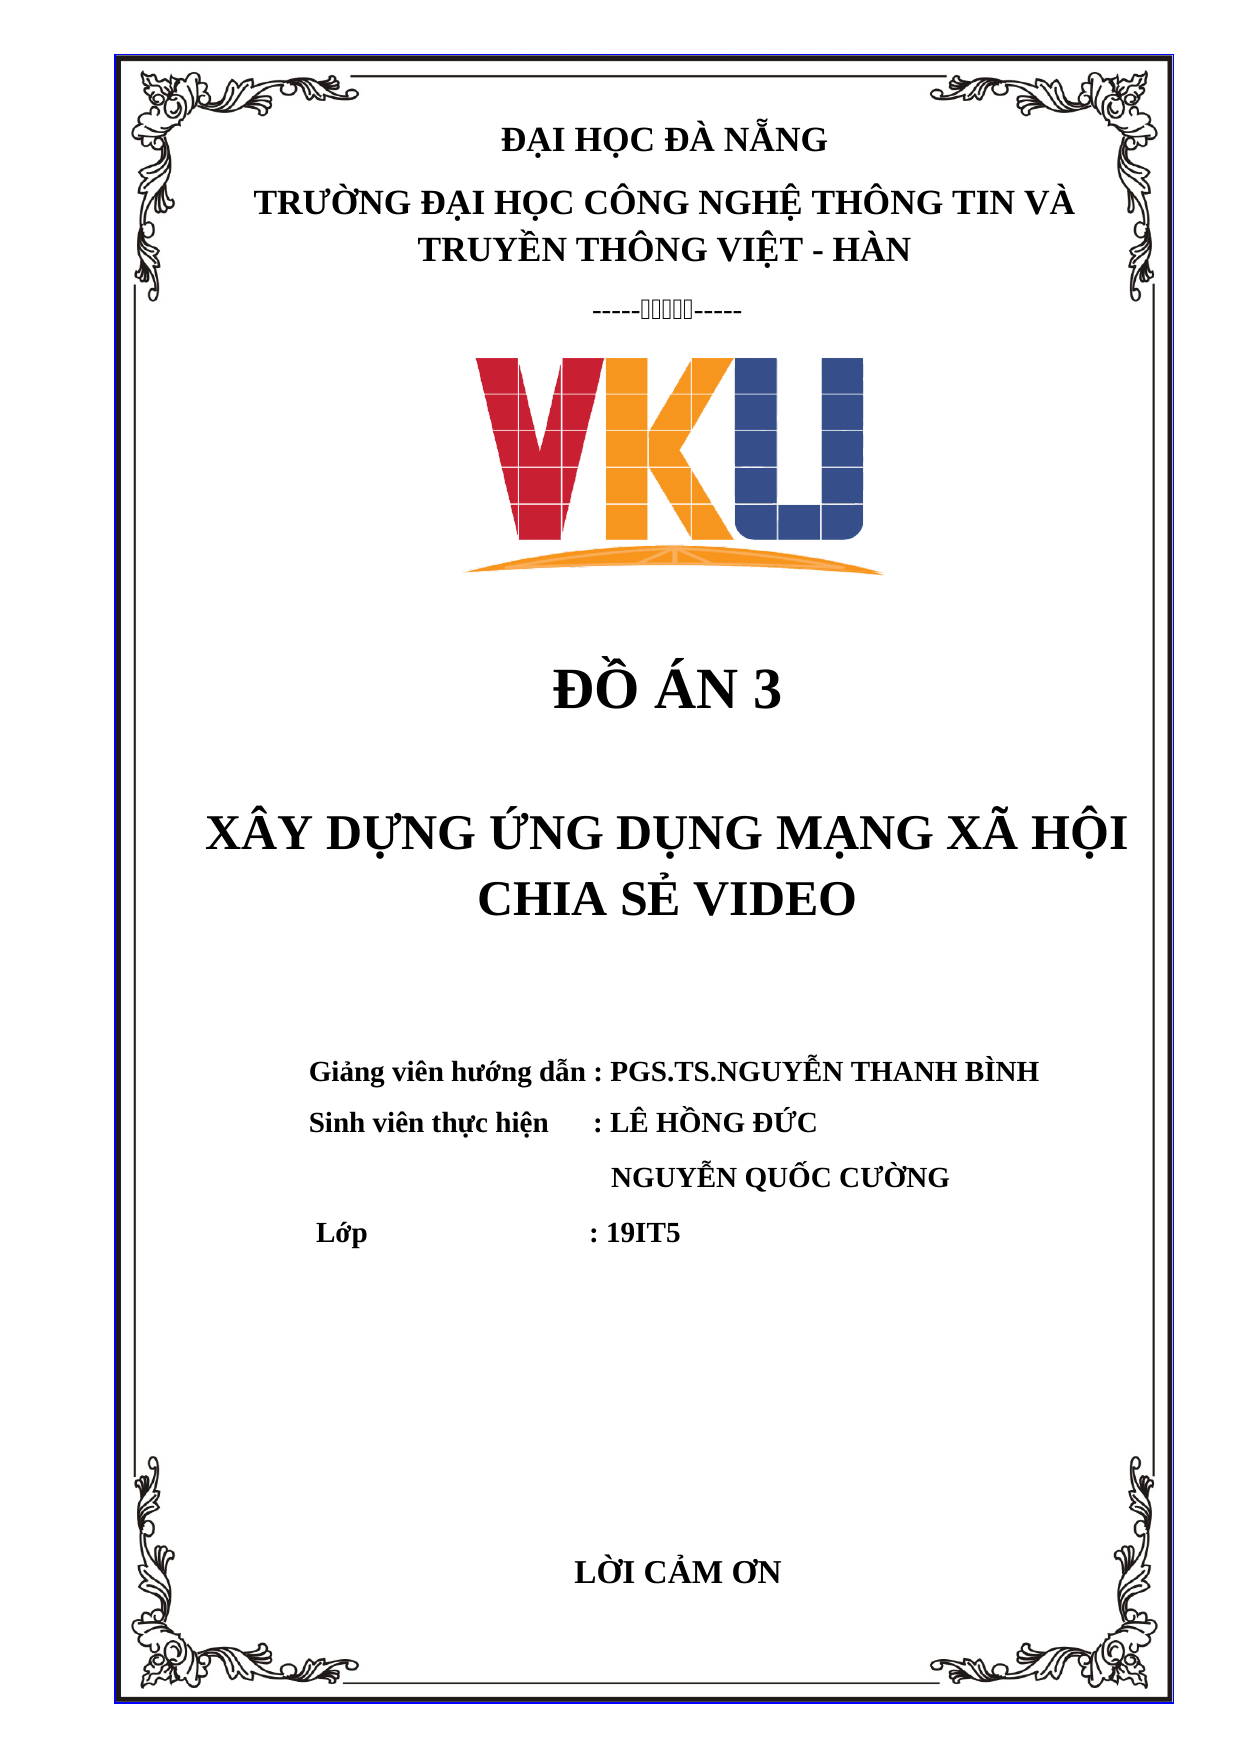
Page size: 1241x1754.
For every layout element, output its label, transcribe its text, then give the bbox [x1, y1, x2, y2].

text XÂY DỰNG ỨNG DỤNG MẠNG XÃ HỘI CHIA SẺ VIDEO [177, 803, 1157, 927]
text Sinh viên thực hiện : LÊ HỒNG ĐỨC [177, 1105, 1152, 1138]
text ĐẠI HỌC ĐÀ NẴNG [177, 118, 1152, 159]
text ---------- [177, 292, 1157, 326]
text Giảng viên hướng dẫn : PGS.TS.NGUYỄN THANH BÌNH [265, 1054, 1152, 1087]
text LỜI CẢM ƠN [177, 1552, 1178, 1591]
text Lớp : 19IT5 [177, 1215, 1152, 1249]
text ĐỒ ÁN 3 [177, 654, 1157, 721]
text TRƯỜNG ĐẠI HỌC CÔNG NGHỆ THÔNG TIN VÀ TRUYỀN THÔNG VIỆT - HÀN [177, 182, 1152, 269]
text NGUYỄN QUỐC CƯỜNG [177, 1160, 1152, 1194]
picture [116, 55, 1173, 1702]
